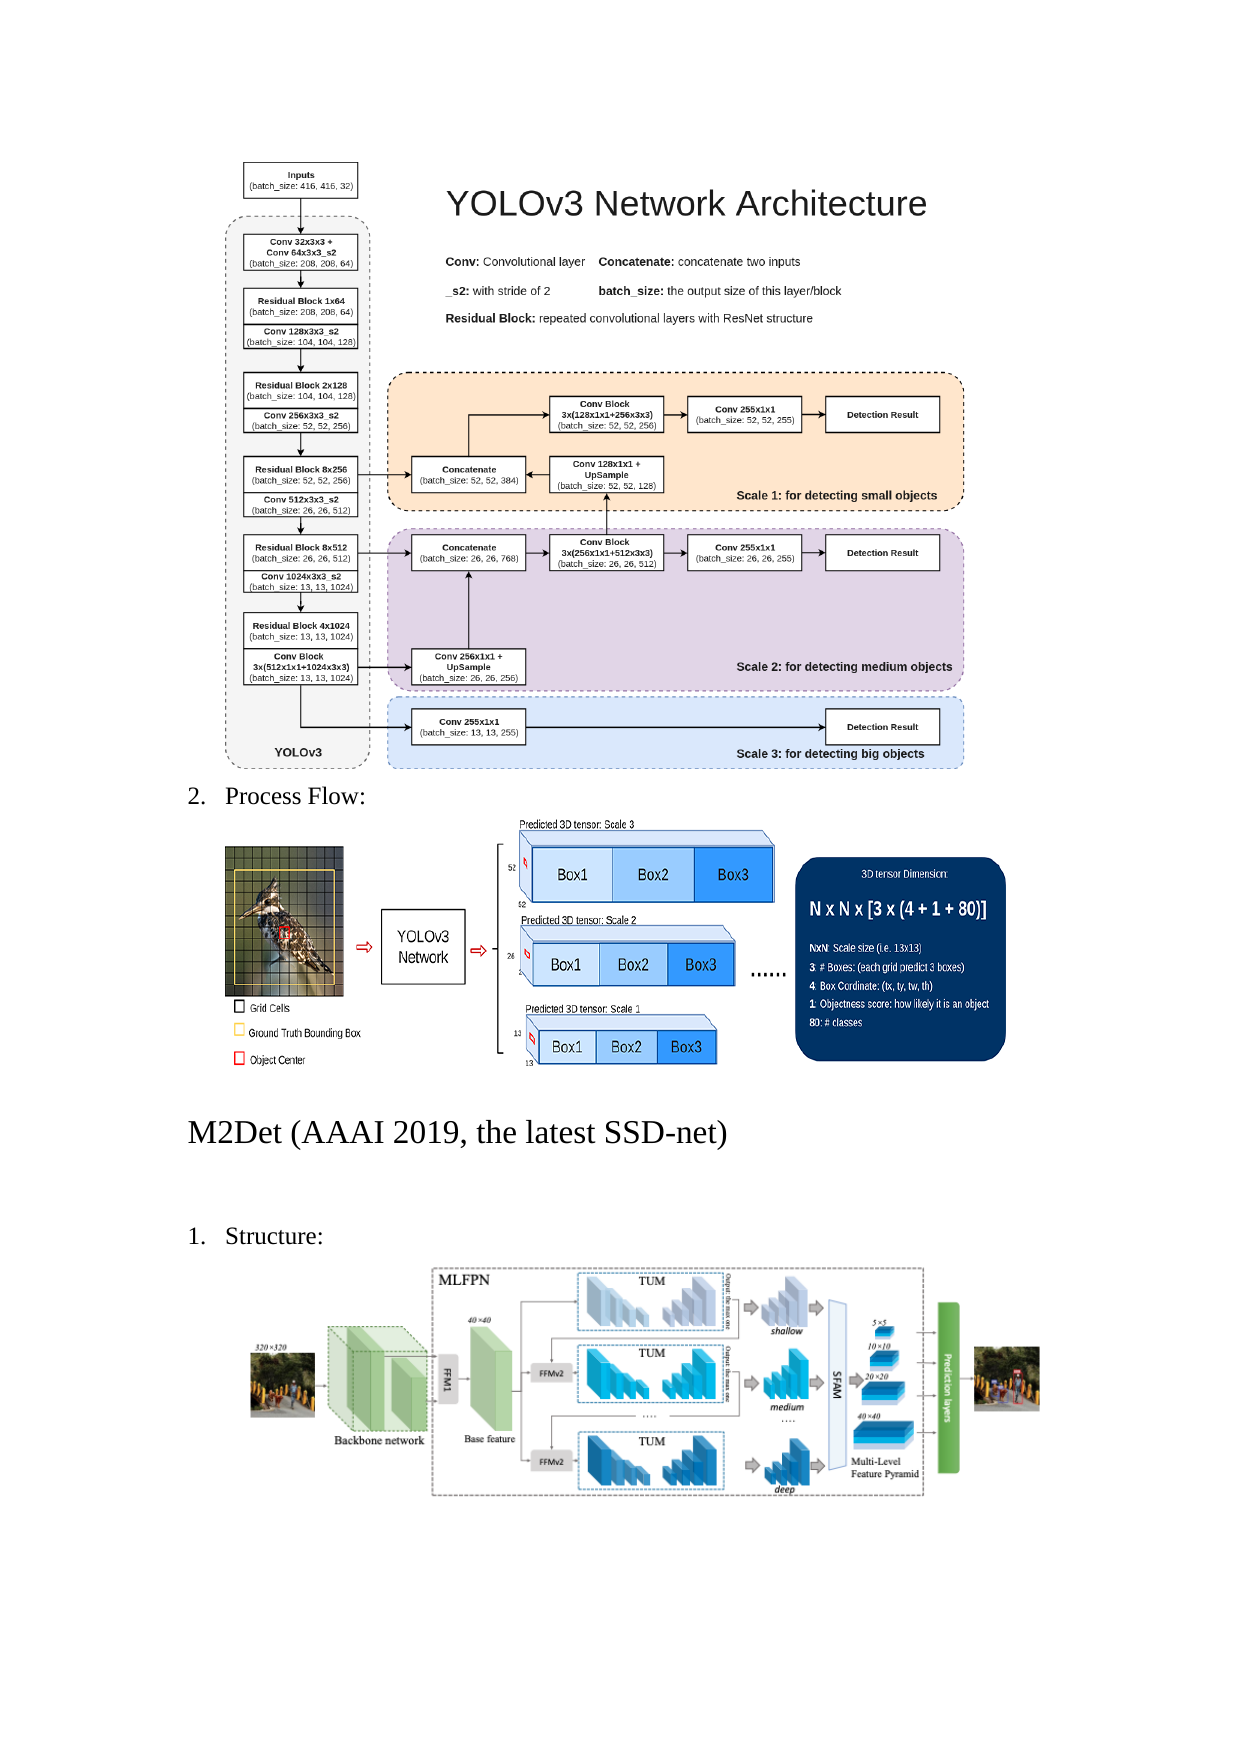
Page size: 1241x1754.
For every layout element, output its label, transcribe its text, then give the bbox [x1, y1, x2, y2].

list Process Flow: [187, 779, 1053, 812]
picture [225, 812, 1006, 1072]
picture [225, 162, 965, 769]
picture [225, 1251, 1059, 1505]
subtitle M2Det (AAAI 2019, the latest SSD-net) [187, 1099, 1053, 1164]
